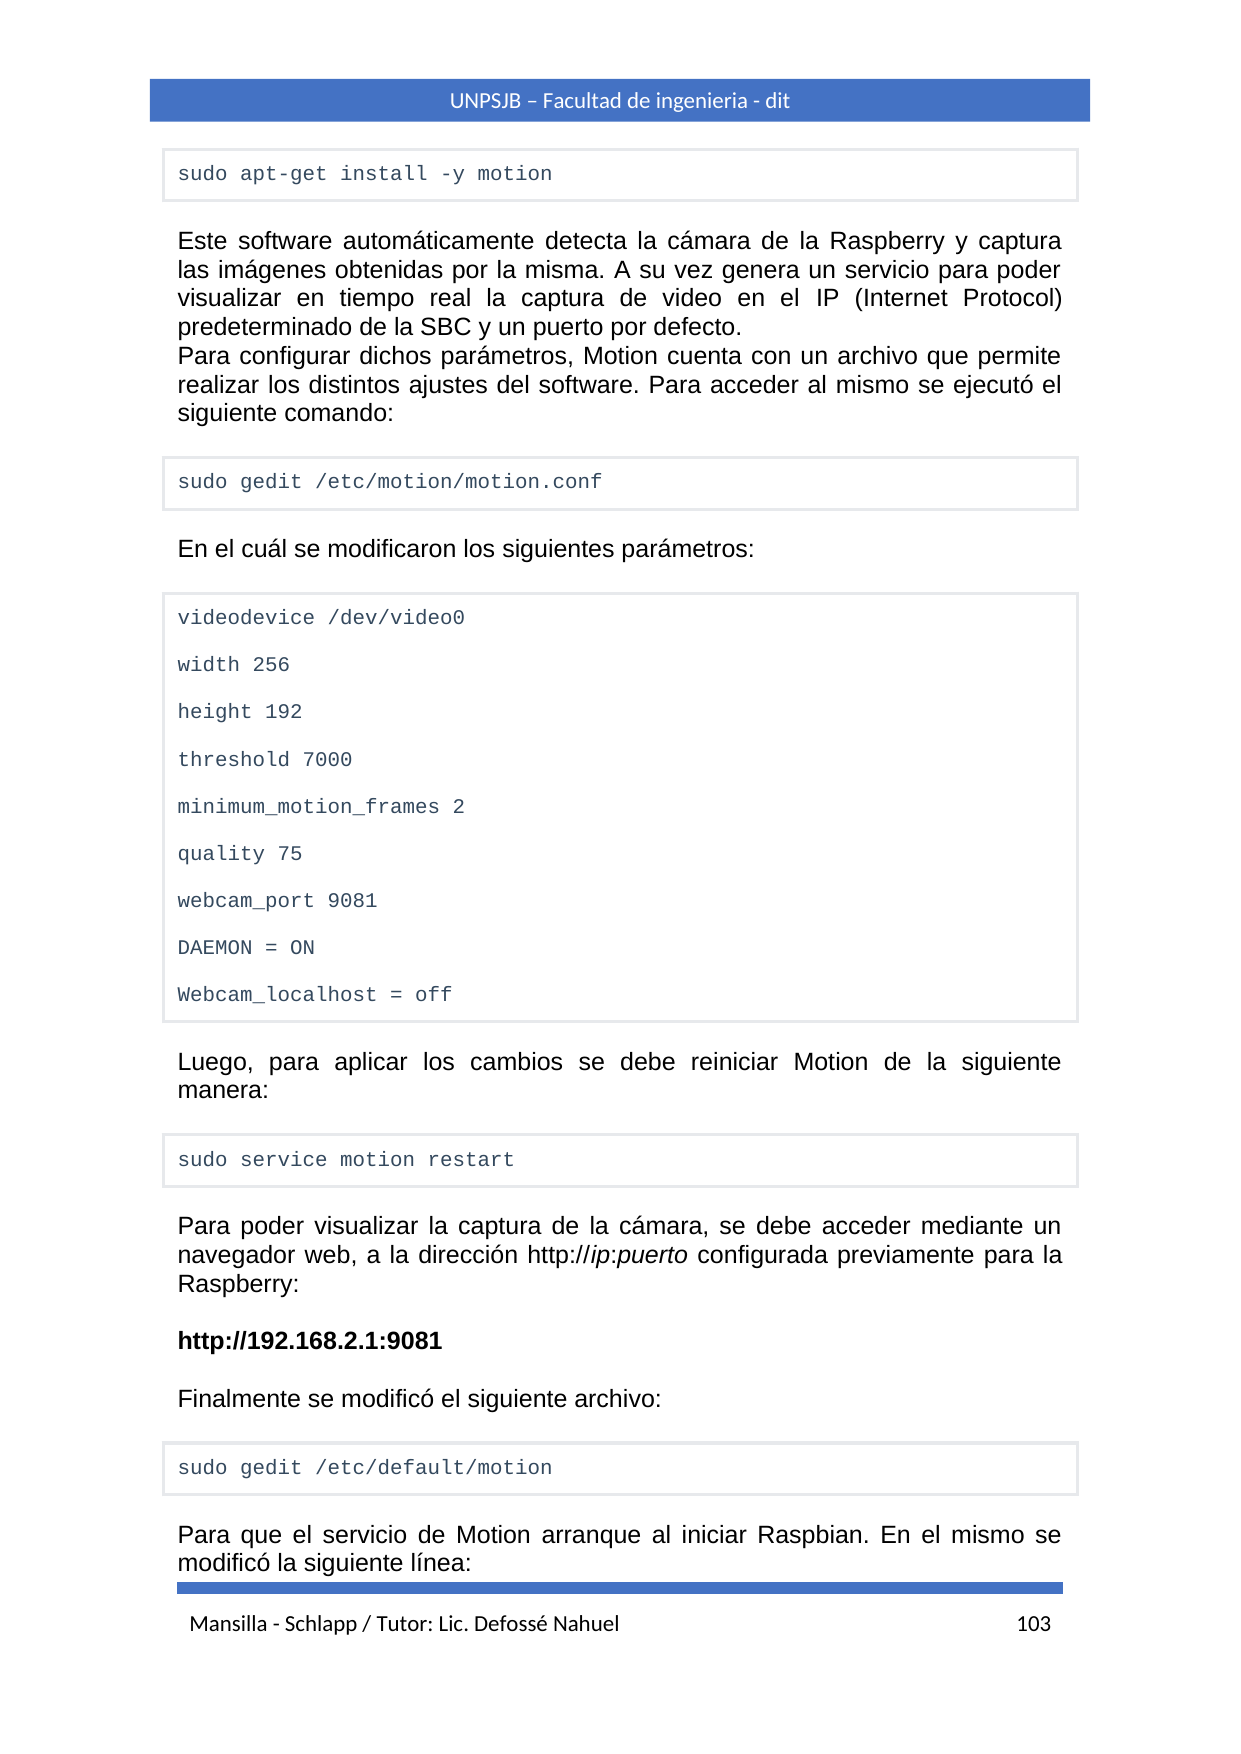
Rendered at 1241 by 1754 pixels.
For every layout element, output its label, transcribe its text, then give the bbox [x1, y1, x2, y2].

text Para configurar dichos parámetros, Motion cuenta con un archivo que permite realizar los distintos ajustes del software. Para acceder al mismo se ejecutó el siguiente comando: [177, 341, 1063, 427]
text Para que el servicio de Motion arranque al iniciar Raspbian. En el mismo se modificó la siguiente línea: [177, 1520, 1063, 1577]
text http://192.168.2.1:9081 [177, 1326, 1063, 1355]
text videodevice /dev/video0 [165, 595, 1076, 631]
text minimum_motion_frames 2 [165, 780, 1076, 819]
text Para poder visualizar la captura de la cámara, se debe acceder mediante un navegador web, a la dirección http://ip:puerto configurada previamente para la Raspberry: [177, 1211, 1063, 1298]
text Finalmente se modificó el siguiente archivo: [177, 1384, 1063, 1413]
text sudo gedit /etc/motion/motion.conf [165, 459, 1076, 508]
text DAEMON = ON [165, 921, 1076, 961]
text width 256 [165, 639, 1076, 678]
text sudo gedit /etc/default/motion [165, 1445, 1076, 1493]
text En el cuál se modificaron los siguientes parámetros: [177, 534, 1063, 563]
text height 192 [165, 686, 1076, 725]
text Luego, para aplicar los cambios se debe reiniciar Motion de la siguiente manera: [177, 1047, 1063, 1104]
text Este software automáticamente detecta la cámara de la Raspberry y captura las imágenes obtenidas por la misma. A su vez genera un servicio para poder visualizar en tiempo real la captura de video en el IP predeterminado de la SBC y un puerto por defecto. [177, 226, 1063, 341]
text sudo service motion restart [165, 1136, 1076, 1185]
text threshold 7000 [165, 733, 1076, 772]
text sudo apt-get install -y motion [165, 151, 1076, 199]
text webcam_port 9081 [165, 874, 1076, 913]
text Webcam_localhost = off [165, 968, 1076, 1020]
text quality 75 [165, 827, 1076, 866]
